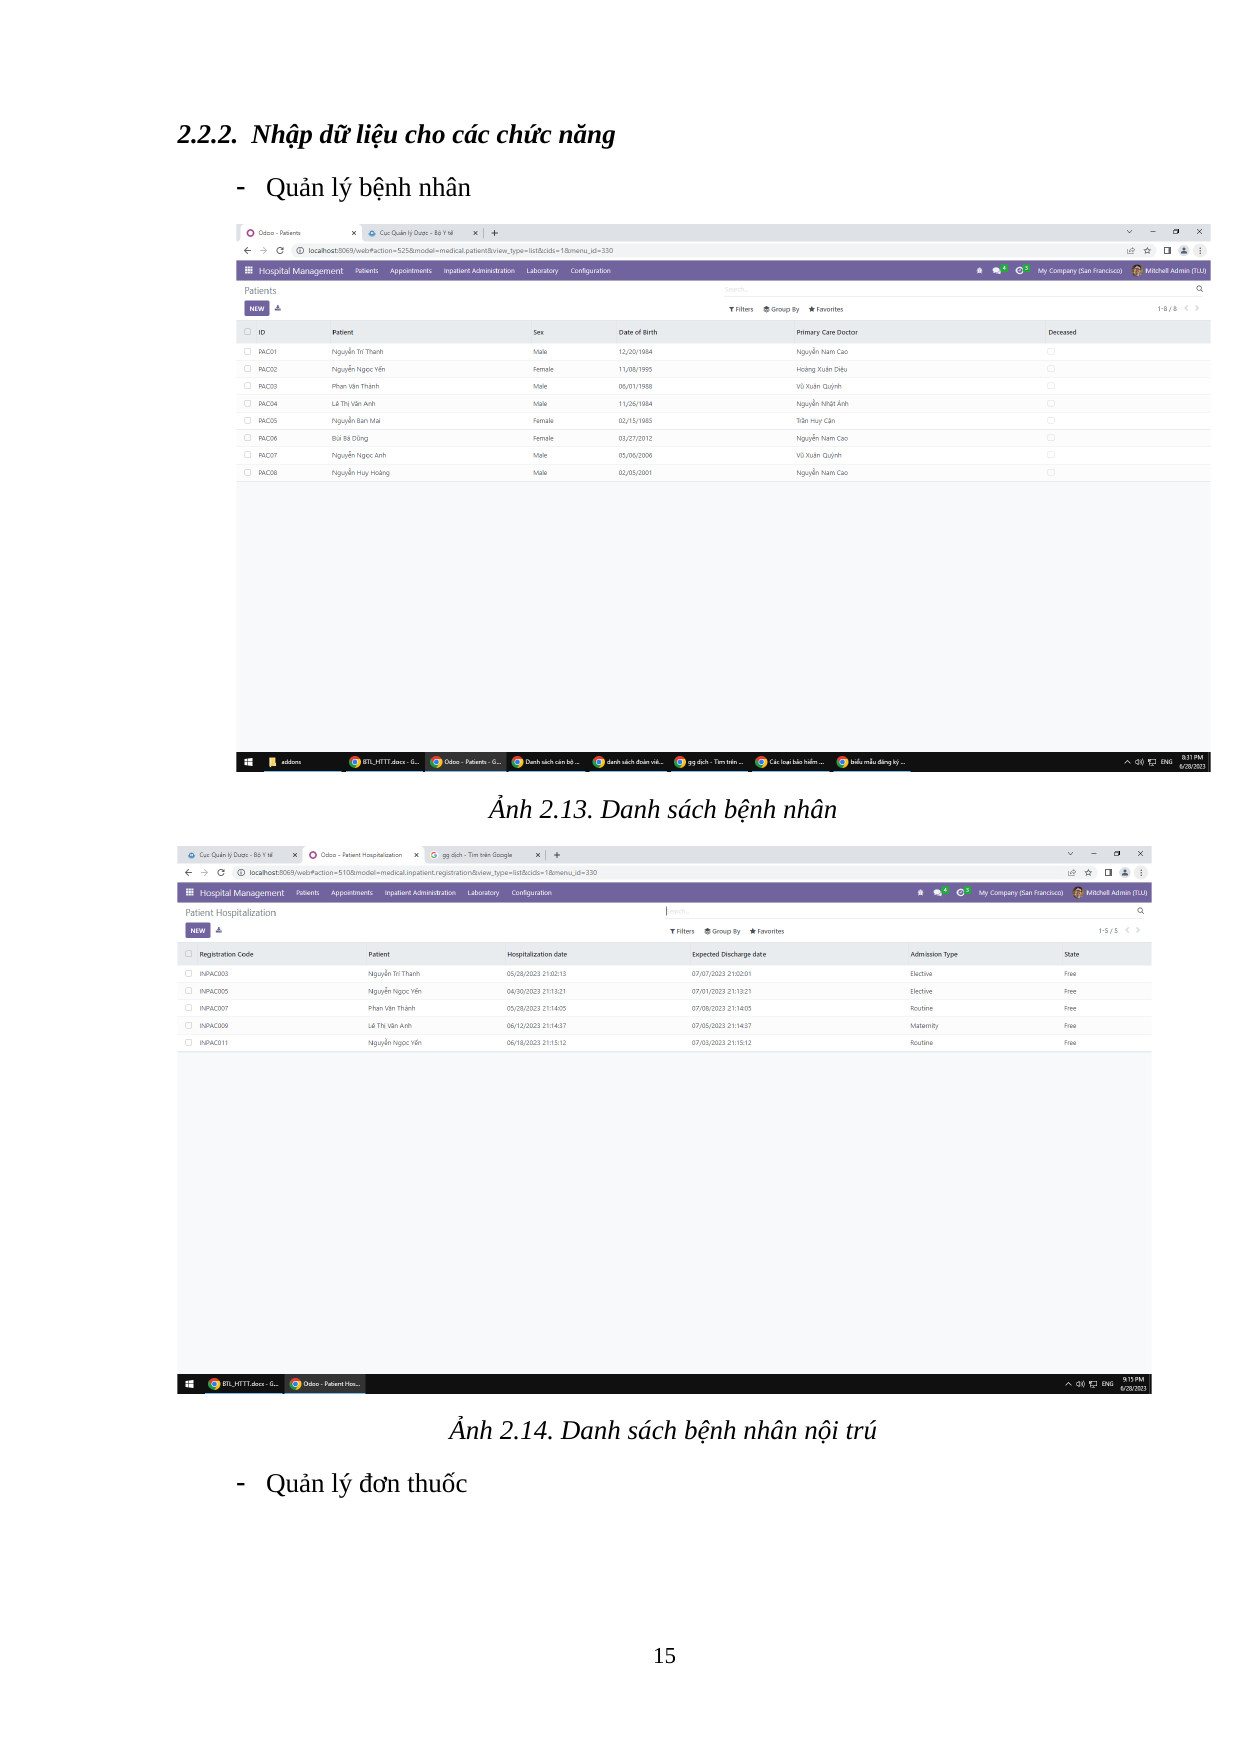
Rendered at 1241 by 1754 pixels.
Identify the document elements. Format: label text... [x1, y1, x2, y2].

picture [236, 224, 1211, 772]
picture [177, 846, 1152, 1394]
text Quản lý đơn thuốc [236, 1467, 1152, 1498]
text Quản lý bệnh nhân [236, 171, 1152, 202]
subtitle Nhập dữ liệu cho các chức năng [177, 118, 1152, 149]
